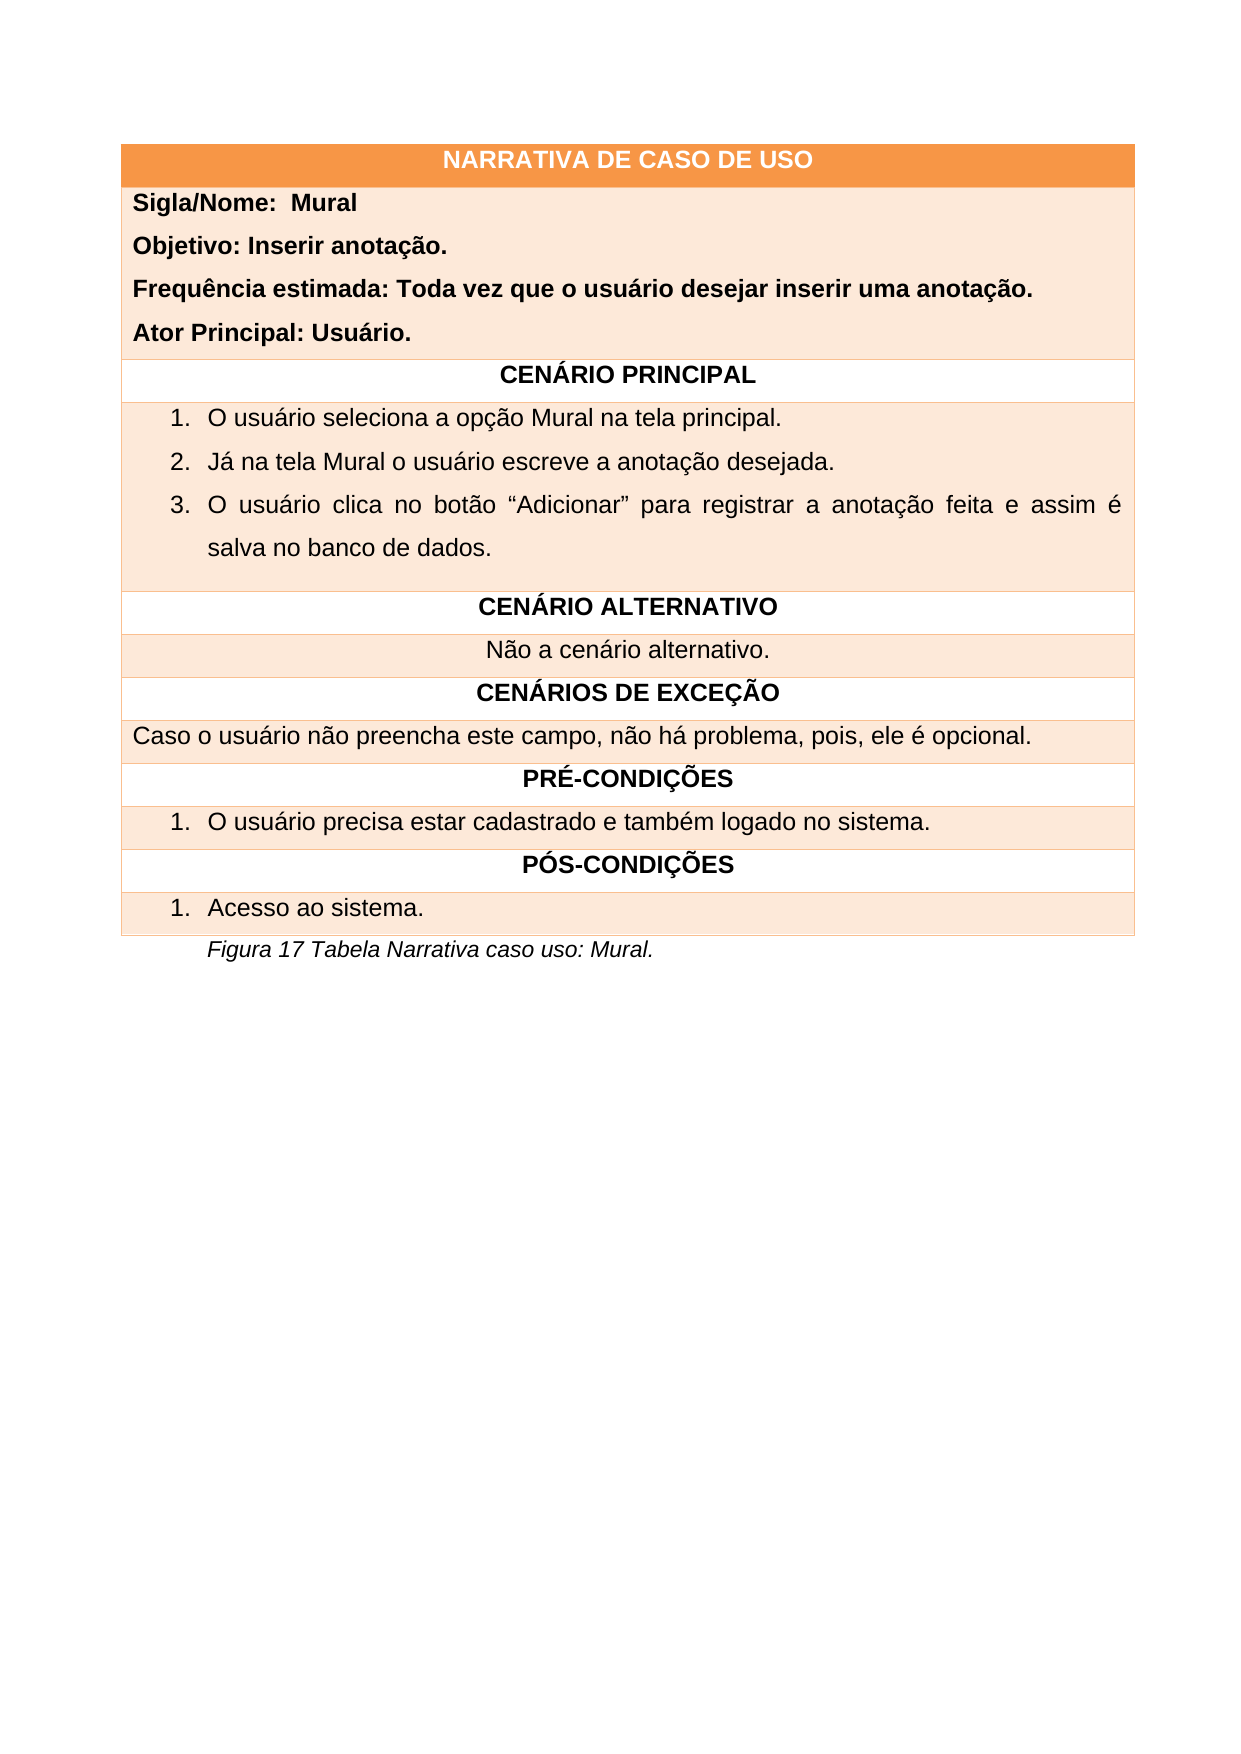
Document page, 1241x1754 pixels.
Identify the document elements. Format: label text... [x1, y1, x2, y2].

text Figura 17 Tabela Narrativa caso uso: Mural. [207, 936, 1063, 962]
table_cell CENÁRIO PRINCIPAL [122, 360, 1134, 402]
table_cell Não a cenário alternativo. [122, 635, 1134, 677]
table_cell Acesso ao sistema. [122, 893, 1134, 934]
table_cell CENÁRIO ALTERNATIVO [122, 592, 1134, 634]
table_cell PRÉ-CONDIÇÕES [122, 764, 1134, 806]
table_cell Caso o usuário não preencha este campo, não há problema, pois, ele é opcional. [122, 721, 1134, 763]
table_cell CENÁRIOS DE EXCEÇÃO [122, 678, 1134, 720]
table_cell O usuário precisa estar cadastrado e também logado no sistema. [122, 807, 1134, 849]
table_cell PÓS-CONDIÇÕES [122, 850, 1134, 892]
table_header NARRATIVA DE CASO DE USO [122, 145, 1134, 187]
table_cell O usuário seleciona a opção Mural na tela principal. Já na tela Mural o usuário escreve a anotação desejada. O usuário clica no botão “Adicionar” para registrar a anotação feita e assim é salva no banco de dados. [122, 403, 1134, 591]
table_cell Sigla/Nome: Mural Objetivo: Inserir anotação. Frequência estimada: Toda vez que o usuário desejar inserir uma anotação. Ator Principal: Usuário. [122, 188, 1134, 359]
